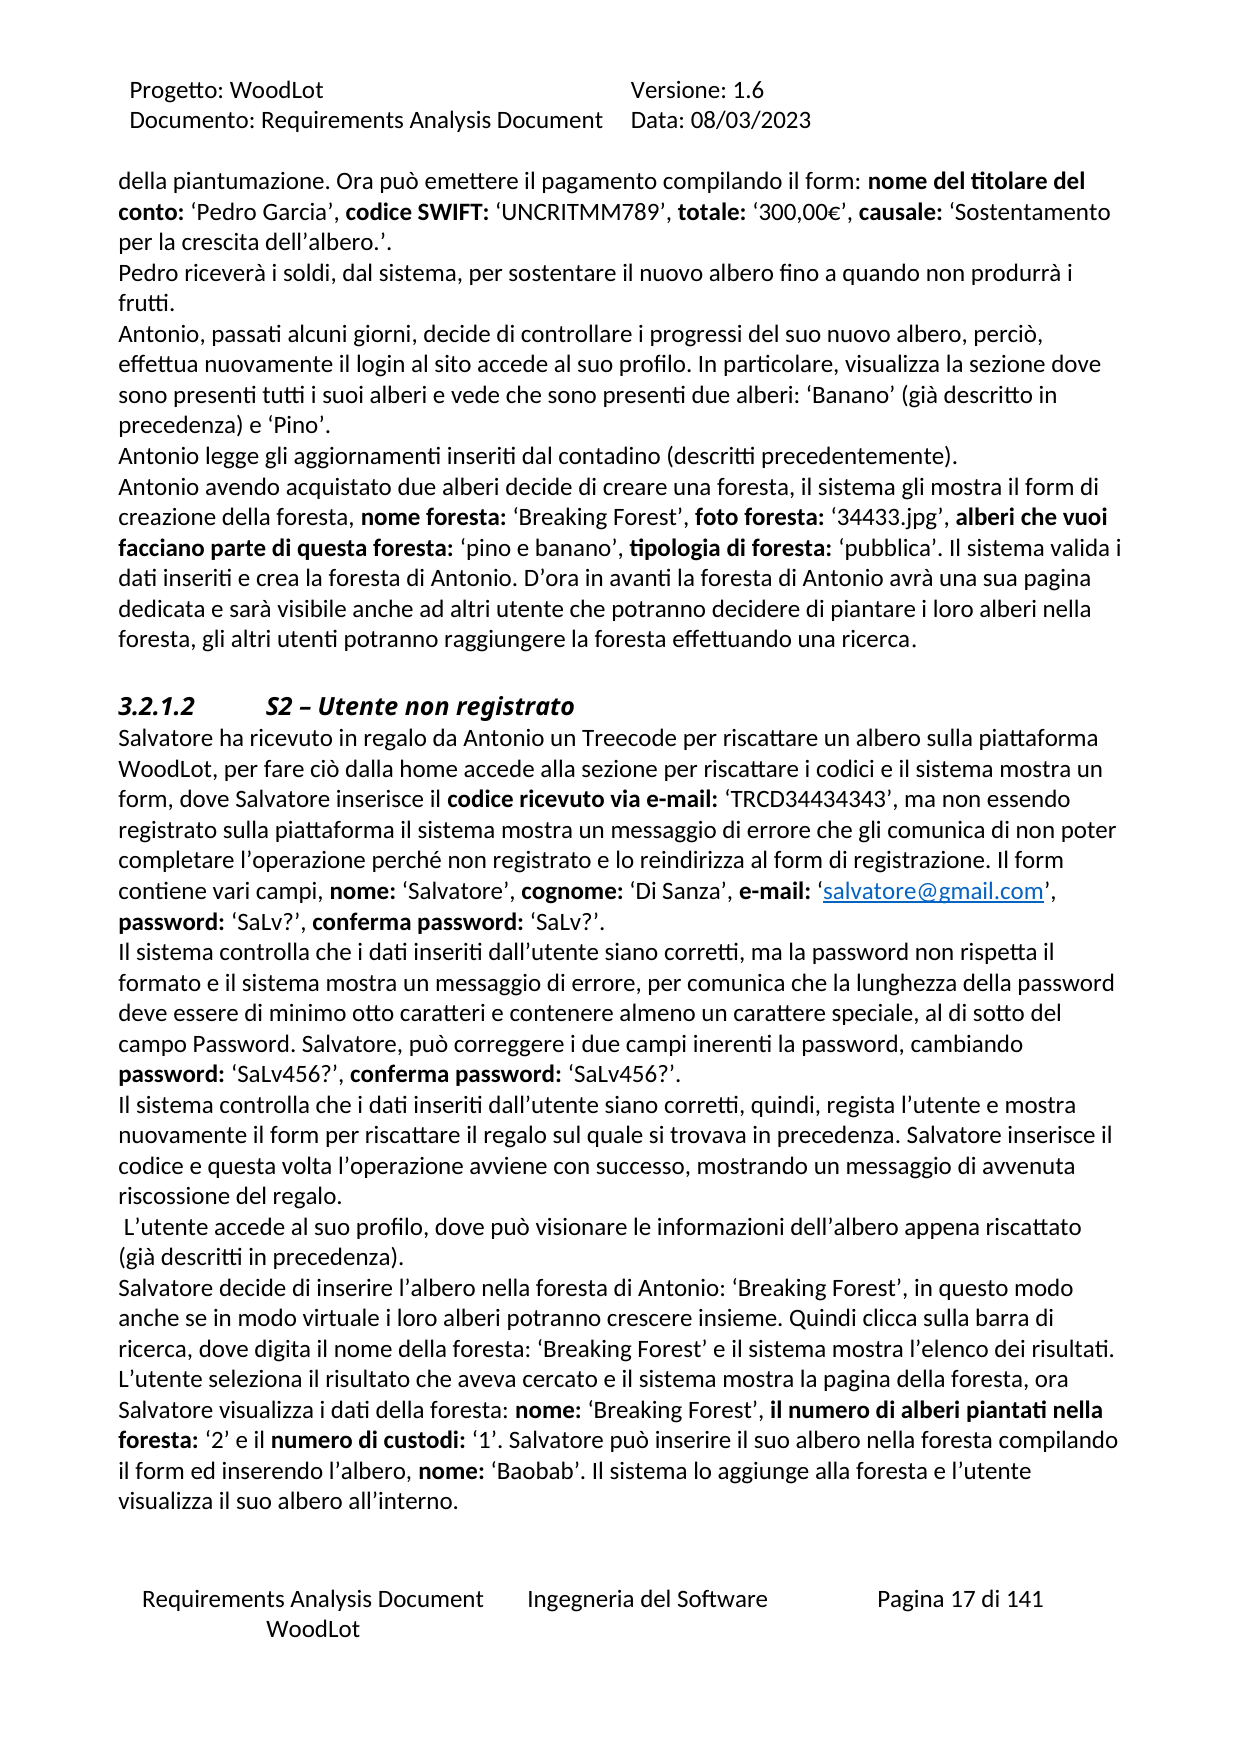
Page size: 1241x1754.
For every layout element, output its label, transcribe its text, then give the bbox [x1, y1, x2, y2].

text Il sistema controlla che i dati inseriti dall’utente siano corretti, quindi, regista l’utente e mostra nuovamente il form per riscattare il regalo sul quale si trovava in precedenza. Salvatore inserisce il codice e questa volta l’operazione avviene con successo, mostrando un messaggio di avvenuta riscossione del regalo. [118, 1089, 1122, 1211]
text della piantumazione. Ora può emettere il pagamento compilando il form: nome del titolare del conto: ‘Pedro Garcia’, codice SWIFT: ‘UNCRITMM789’, totale: ‘300,00€’, causale: ‘Sostentamento per la crescita dell’albero.’. [118, 165, 1122, 257]
subtitle S2 – Utente non registrato [118, 688, 1122, 722]
text Antonio avendo acquistato due alberi decide di creare una foresta, il sistema gli mostra il form di creazione della foresta, nome foresta: ‘Breaking Forest’, foto foresta: ‘34433.jpg’, alberi che vuoi facciano parte di questa foresta: ‘pino e banano’, tipologia di foresta: ‘pubblica’. Il sistema valida i dati inseriti e crea la foresta di Antonio. D’ora in avanti la foresta di Antonio avrà una sua pagina dedicata e sarà visibile anche ad altri utente che potranno decidere di piantare i loro alberi nella foresta, gli altri utenti potranno raggiungere la foresta effettuando una ricerca. [118, 471, 1122, 654]
text Antonio, passati alcuni giorni, decide di controllare i progressi del suo nuovo albero, perciò, effettua nuovamente il login al sito accede al suo profilo. In particolare, visualizza la sezione dove sono presenti tutti i suoi alberi e vede che sono presenti due alberi: ‘Banano’ (già descritto in precedenza) e ‘Pino’. [118, 318, 1122, 440]
text Pedro riceverà i soldi, dal sistema, per sostentare il nuovo albero fino a quando non produrrà i frutti. [118, 257, 1122, 318]
text Il sistema controlla che i dati inseriti dall’utente siano corretti, ma la password non rispetta il formato e il sistema mostra un messaggio di errore, per comunica che la lunghezza della password deve essere di minimo otto caratteri e contenere almeno un carattere speciale, al di sotto del campo Password. Salvatore, può correggere i due campi inerenti la password, cambiando password: ‘SaLv456?’, conferma password: ‘SaLv456?’. [118, 936, 1122, 1089]
text Salvatore decide di inserire l’albero nella foresta di Antonio: ‘Breaking Forest’, in questo modo anche se in modo virtuale i loro alberi potranno crescere insieme. Quindi clicca sulla barra di ricerca, dove digita il nome della foresta: ‘Breaking Forest’ e il sistema mostra l’elenco dei risultati. L’utente seleziona il risultato che aveva cercato e il sistema mostra la pagina della foresta, ora Salvatore visualizza i dati della foresta: nome: ‘Breaking Forest’, il numero di alberi piantati nella foresta: ‘2’ e il numero di custodi: ‘1’. Salvatore può inserire il suo albero nella foresta compilando il form ed inserendo l’albero, nome: ‘Baobab’. Il sistema lo aggiunge alla foresta e l’utente visualizza il suo albero all’interno. [118, 1272, 1122, 1516]
text Salvatore ha ricevuto in regalo da Antonio un Treecode per riscattare un albero sulla piattaforma WoodLot, per fare ciò dalla home accede alla sezione per riscattare i codici e il sistema mostra un form, dove Salvatore inserisce il codice ricevuto via e-mail: ‘TRCD34434343’, ma non essendo registrato sulla piattaforma il sistema mostra un messaggio di errore che gli comunica di non poter completare l’operazione perché non registrato e lo reindirizza al form di registrazione. Il form contiene vari campi, nome: ‘Salvatore’, cognome: ‘Di Sanza’, e-mail: ‘salvatore@gmail.com’, password: ‘SaLv?’, conferma password: ‘SaLv?’. [118, 722, 1122, 936]
text L’utente accede al suo profilo, dove può visionare le informazioni dell’albero appena riscattato (già descritti in precedenza). [118, 1211, 1122, 1272]
text Antonio legge gli aggiornamenti inseriti dal contadino (descritti precedentemente). [118, 440, 1122, 471]
